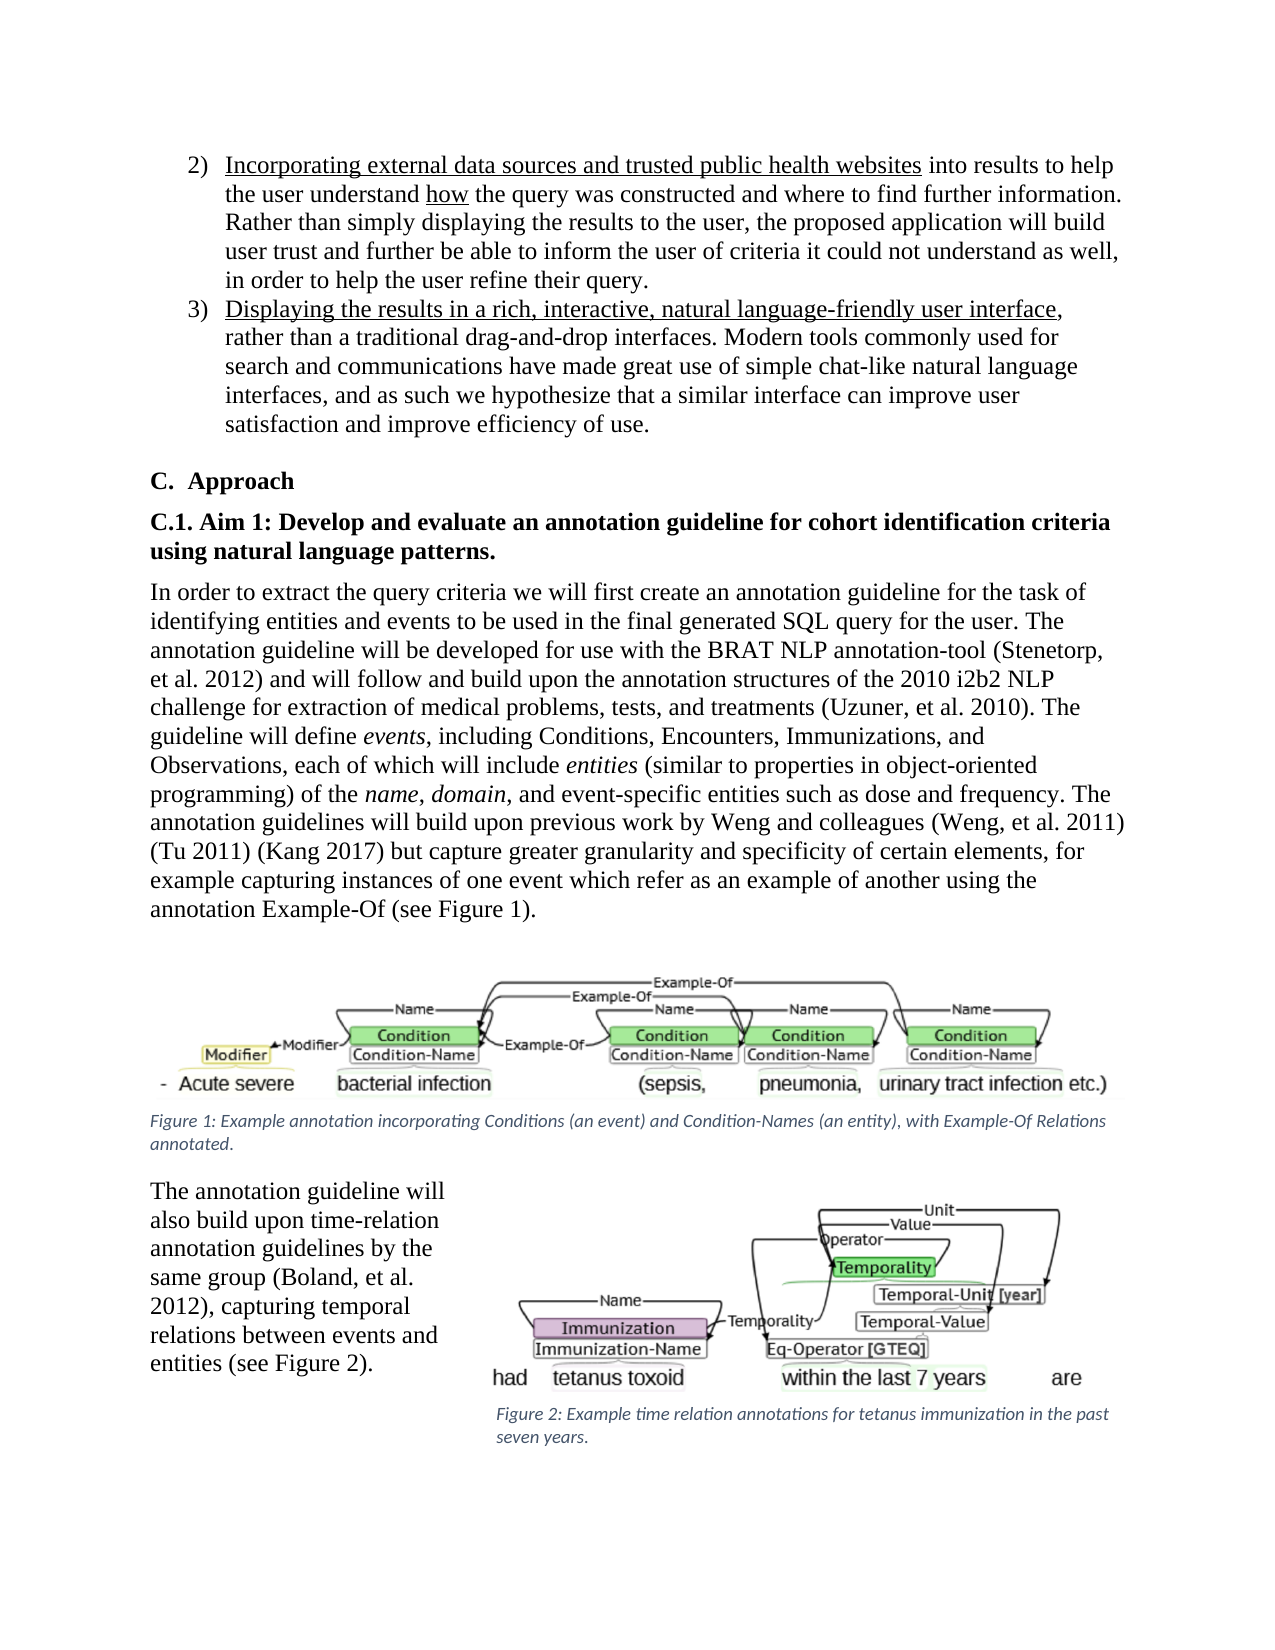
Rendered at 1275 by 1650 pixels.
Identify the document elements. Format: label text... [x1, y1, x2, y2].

text Figure 1: Example annotation incorporating Conditions (an event) and Condition-Names (an entity), with Example-Of Relations annotated. [150, 1110, 1125, 1155]
picture [150, 951, 1125, 1110]
text C.1. Aim 1: Develop and evaluate an annotation guideline for cohort identification criteria using natural language patterns. [150, 507, 1125, 565]
text In order to extract the query criteria we will first create an annotation guideline for the task of identifying entities and events to be used in the final generated SQL query for the user. The annotation guideline will be developed for use with the BRAT NLP annotation-tool and will follow and build upon the annotation structures of the 2010 i2b2 NLP challenge for extraction of medical problems, tests, and treatments. The guideline will define events, including Conditions, Encounters, Immunizations, and Observations, each of which will include entities (similar to properties in object-oriented programming) of the name, domain, and event-specific entities such as dose and frequency. The annotation guidelines will build upon previous work by Weng and colleagues but capture greater granularity and specificity of certain elements, for example capturing instances of one event which refer as an example of another using the annotation Example-Of (see Figure 1). [150, 577, 1125, 922]
picture [475, 1188, 1098, 1397]
list Displaying the results in a rich, interactive, natural language-friendly user interface, rather than a traditional drag-and-drop interfaces. Modern tools commonly used for search and communications have made great use of simple chat-like natural language interfaces, and as such we hypothesize that a similar interface can improve user satisfaction and improve efficiency of use. [187, 294, 1125, 437]
list Approach [150, 466, 1125, 495]
list Incorporating external data sources and trusted public health websites into results to help the user understand how the query was constructed and where to find further information. Rather than simply displaying the results to the user, the proposed application will build user trust and further be able to inform the user of criteria it could not understand as well, in order to help the user refine their query. [187, 150, 1125, 294]
